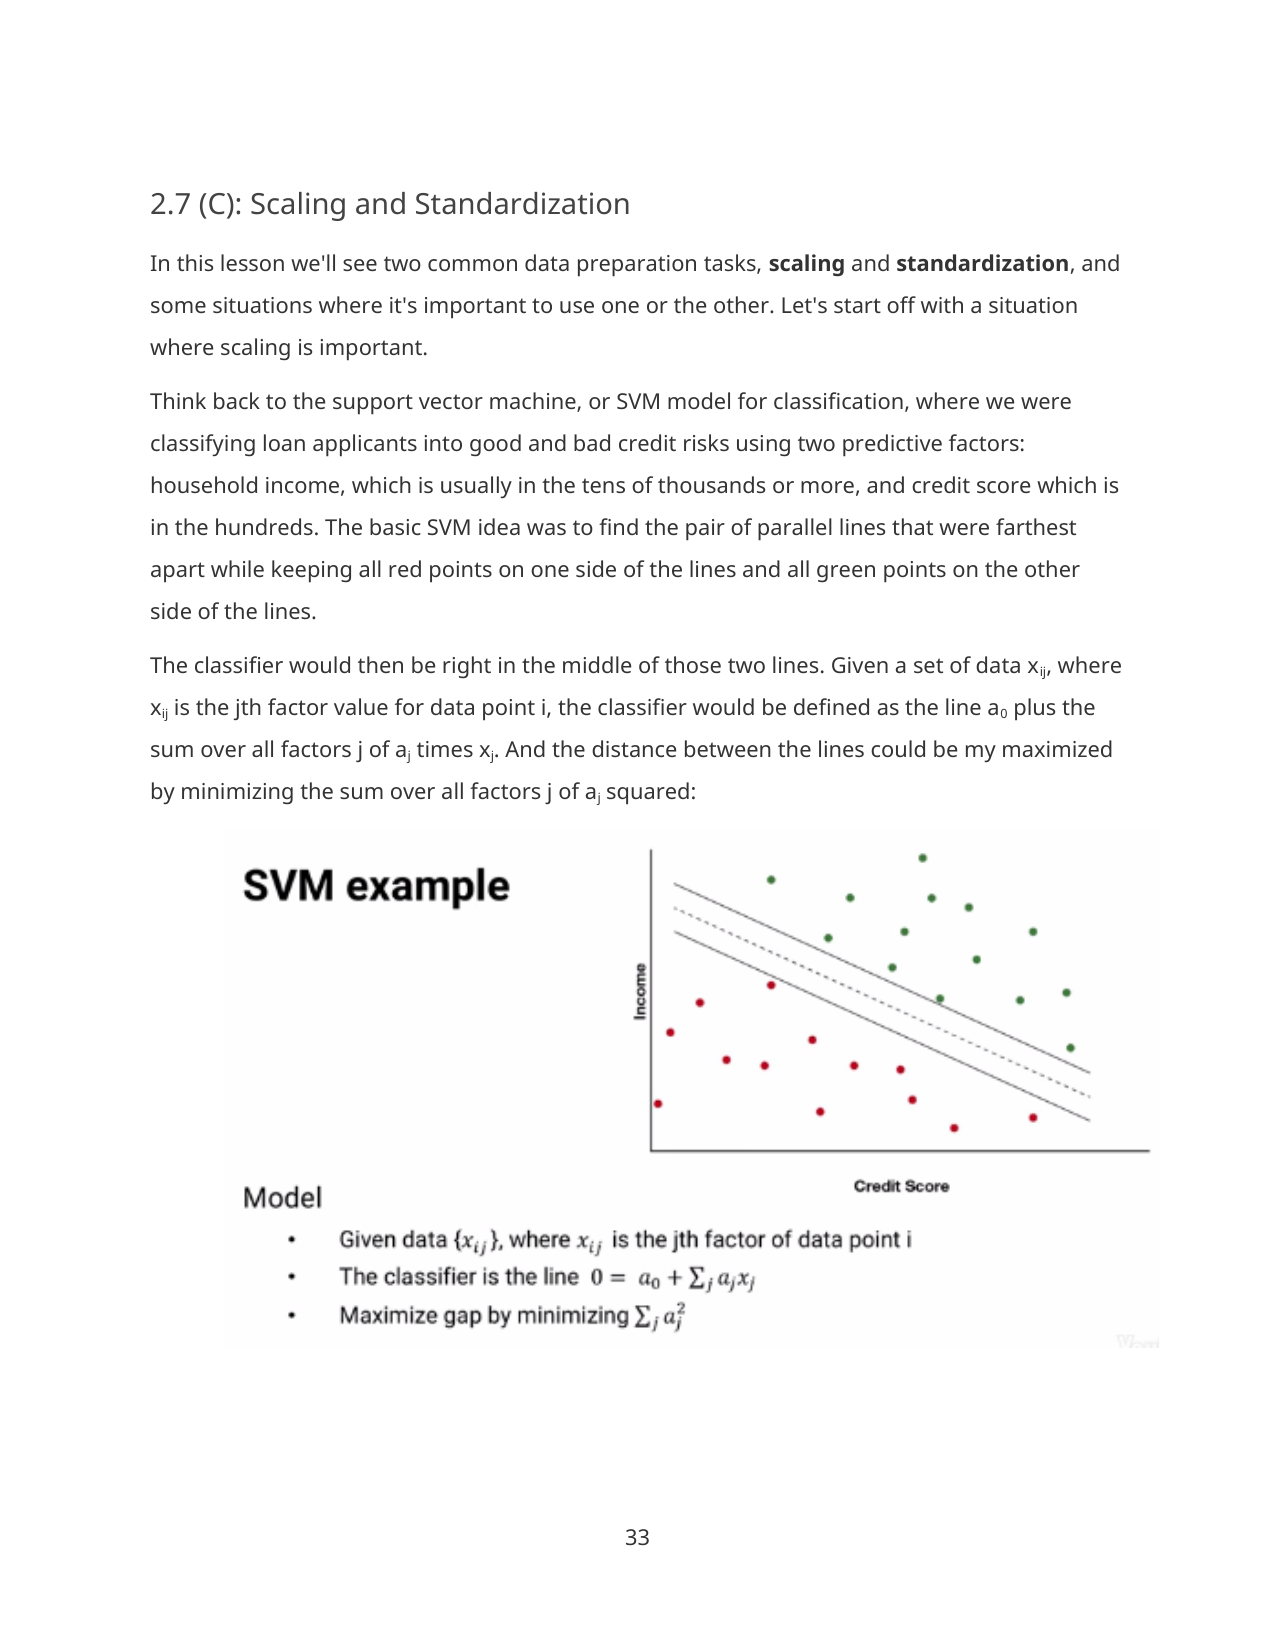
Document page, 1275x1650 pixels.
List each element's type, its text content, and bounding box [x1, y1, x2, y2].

text In this lesson we'll see two common data preparation tasks, scaling and standardization, and some situations where it's important to use one or the other. Let's start off with a situation where scaling is important. [150, 248, 1125, 361]
text The classifier would then be right in the middle of those two lines. Given a set of data xij, where xij is the jth factor value for data point i, the classifier would be defined as the line a0 plus the sum over all factors j of aj times xj. And the distance between the lines could be my maximized by minimizing the sum over all factors j of aj squared: [150, 650, 1125, 806]
text Think back to the support vector machine, or SVM model for classification, where we were classifying loan applicants into good and bad credit risks using two predictive factors: household income, which is usually in the tens of thousands or more, and credit score which is in the hundreds. The basic SVM idea was to find the pair of parallel lines that were farthest apart while keeping all red points on one side of the lines and all green points on the other side of the lines. [150, 386, 1125, 626]
picture [225, 830, 1160, 1348]
subtitle 2.7 (C): Scaling and Standardization [150, 183, 1125, 223]
